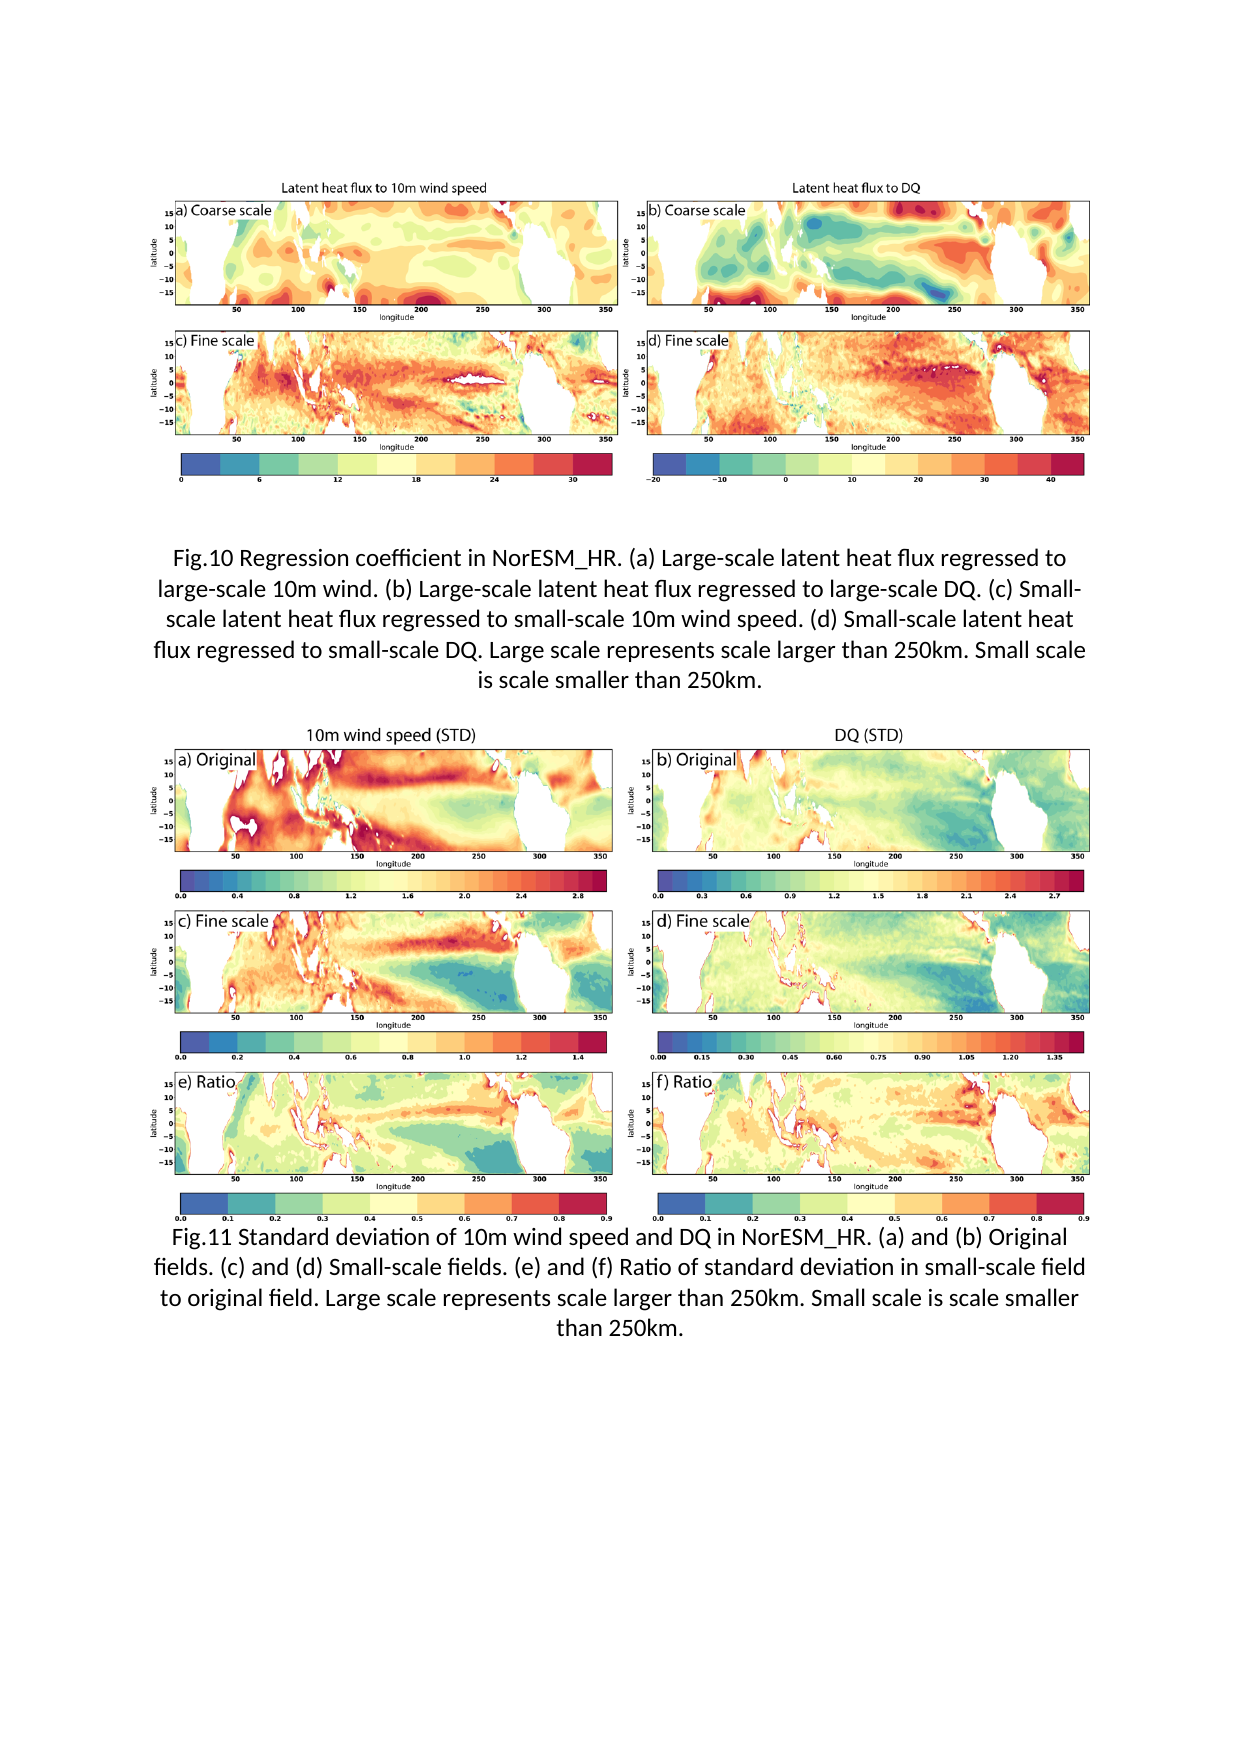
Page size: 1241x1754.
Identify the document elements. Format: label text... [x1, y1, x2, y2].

picture [150, 725, 1090, 1221]
picture [150, 180, 1090, 482]
text Fig.10 Regression coefficient in NorESM_HR. (a) Large-scale latent heat flux regressed to large-scale 10m wind. (b) Large-scale latent heat flux regressed to large-scale DQ. (c) Small-scale latent heat flux regressed to small-scale 10m wind speed. (d) Small-scale latent heat flux regressed to small-scale DQ. Large scale represents scale larger than 250km. Small scale is scale smaller than 250km. [150, 542, 1090, 695]
text Fig.11 Standard deviation of 10m wind speed and DQ in NorESM_HR. (a) and (b) Original fields. (c) and (d) Small-scale fields. (e) and (f) Ratio of standard deviation in small-scale field to original field. Large scale represents scale larger than 250km. Small scale is scale smaller than 250km. [150, 1221, 1090, 1343]
